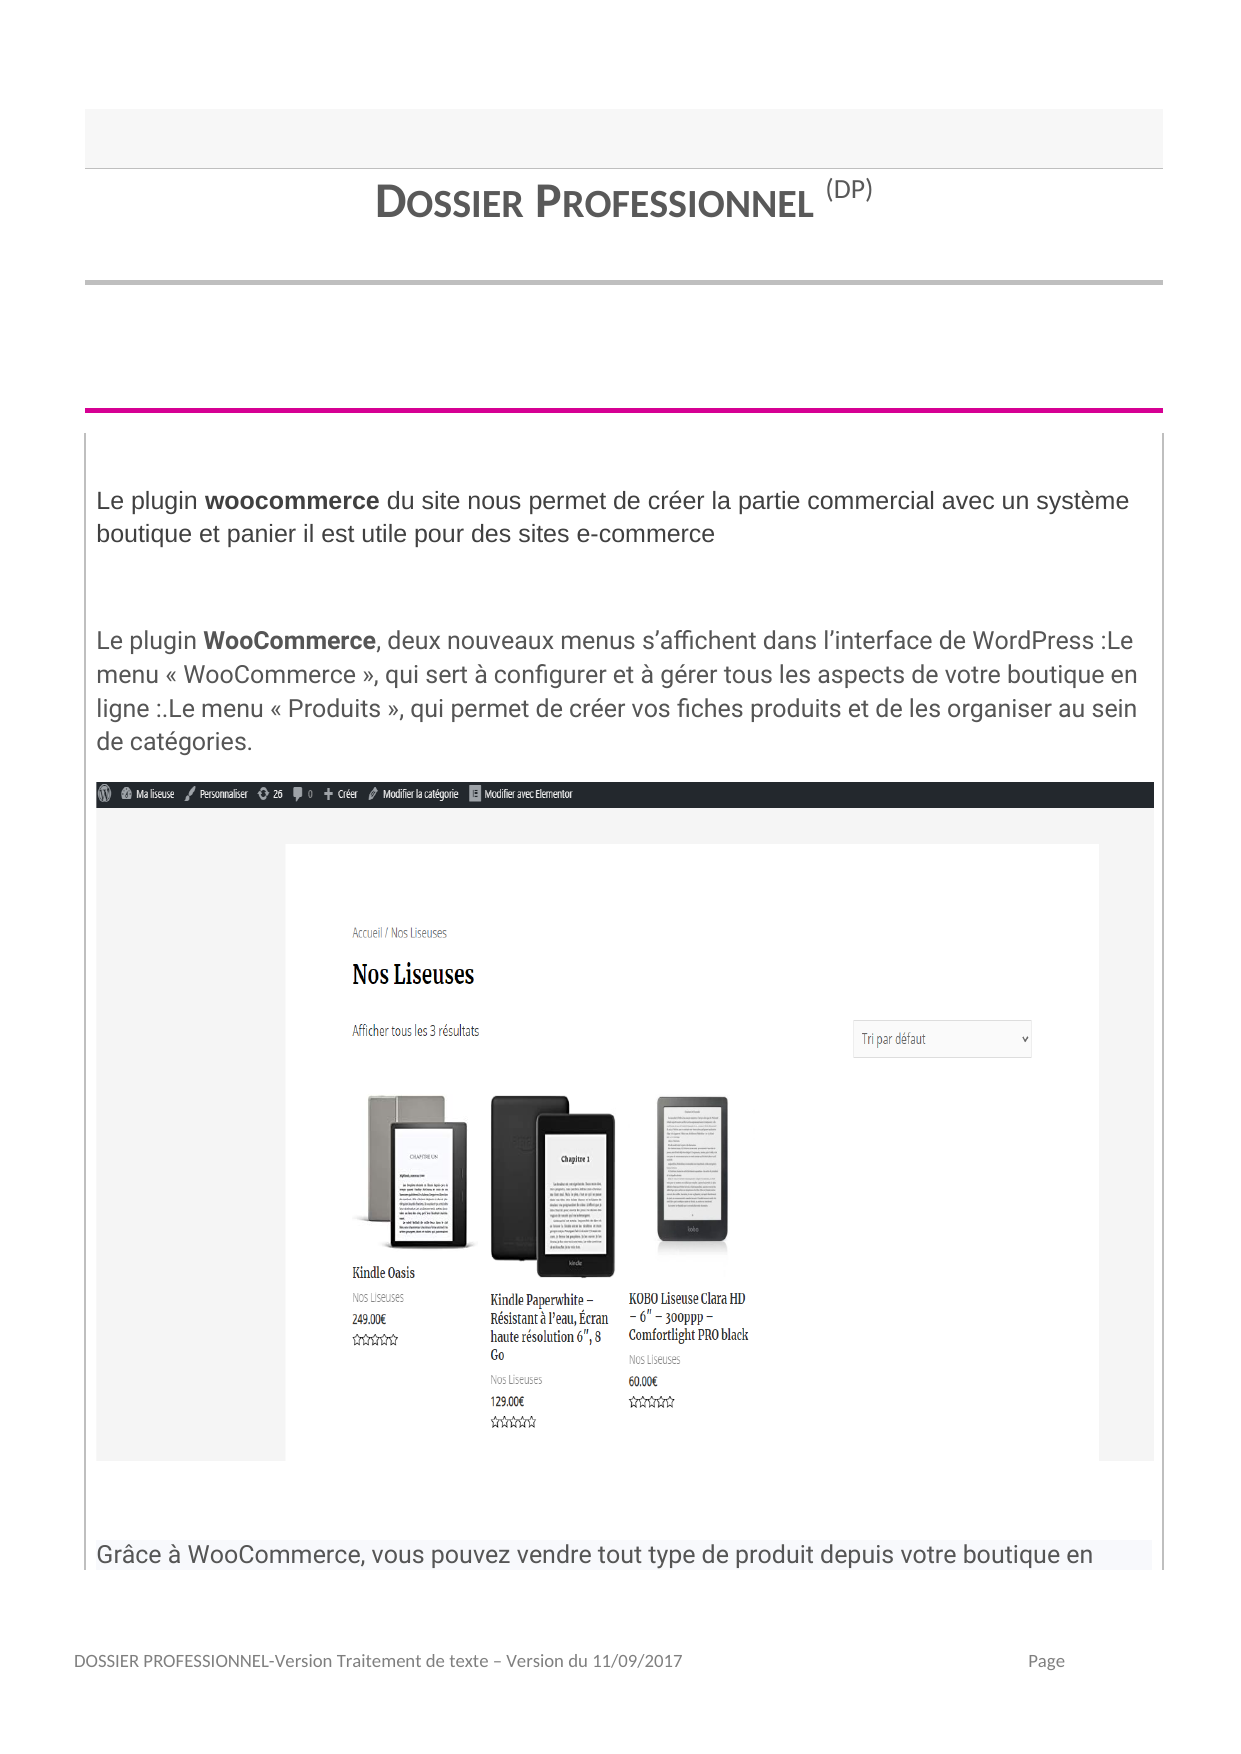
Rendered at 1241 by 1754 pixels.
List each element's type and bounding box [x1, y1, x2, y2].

table_cell [86, 433, 1162, 1570]
picture [96, 782, 1154, 1461]
